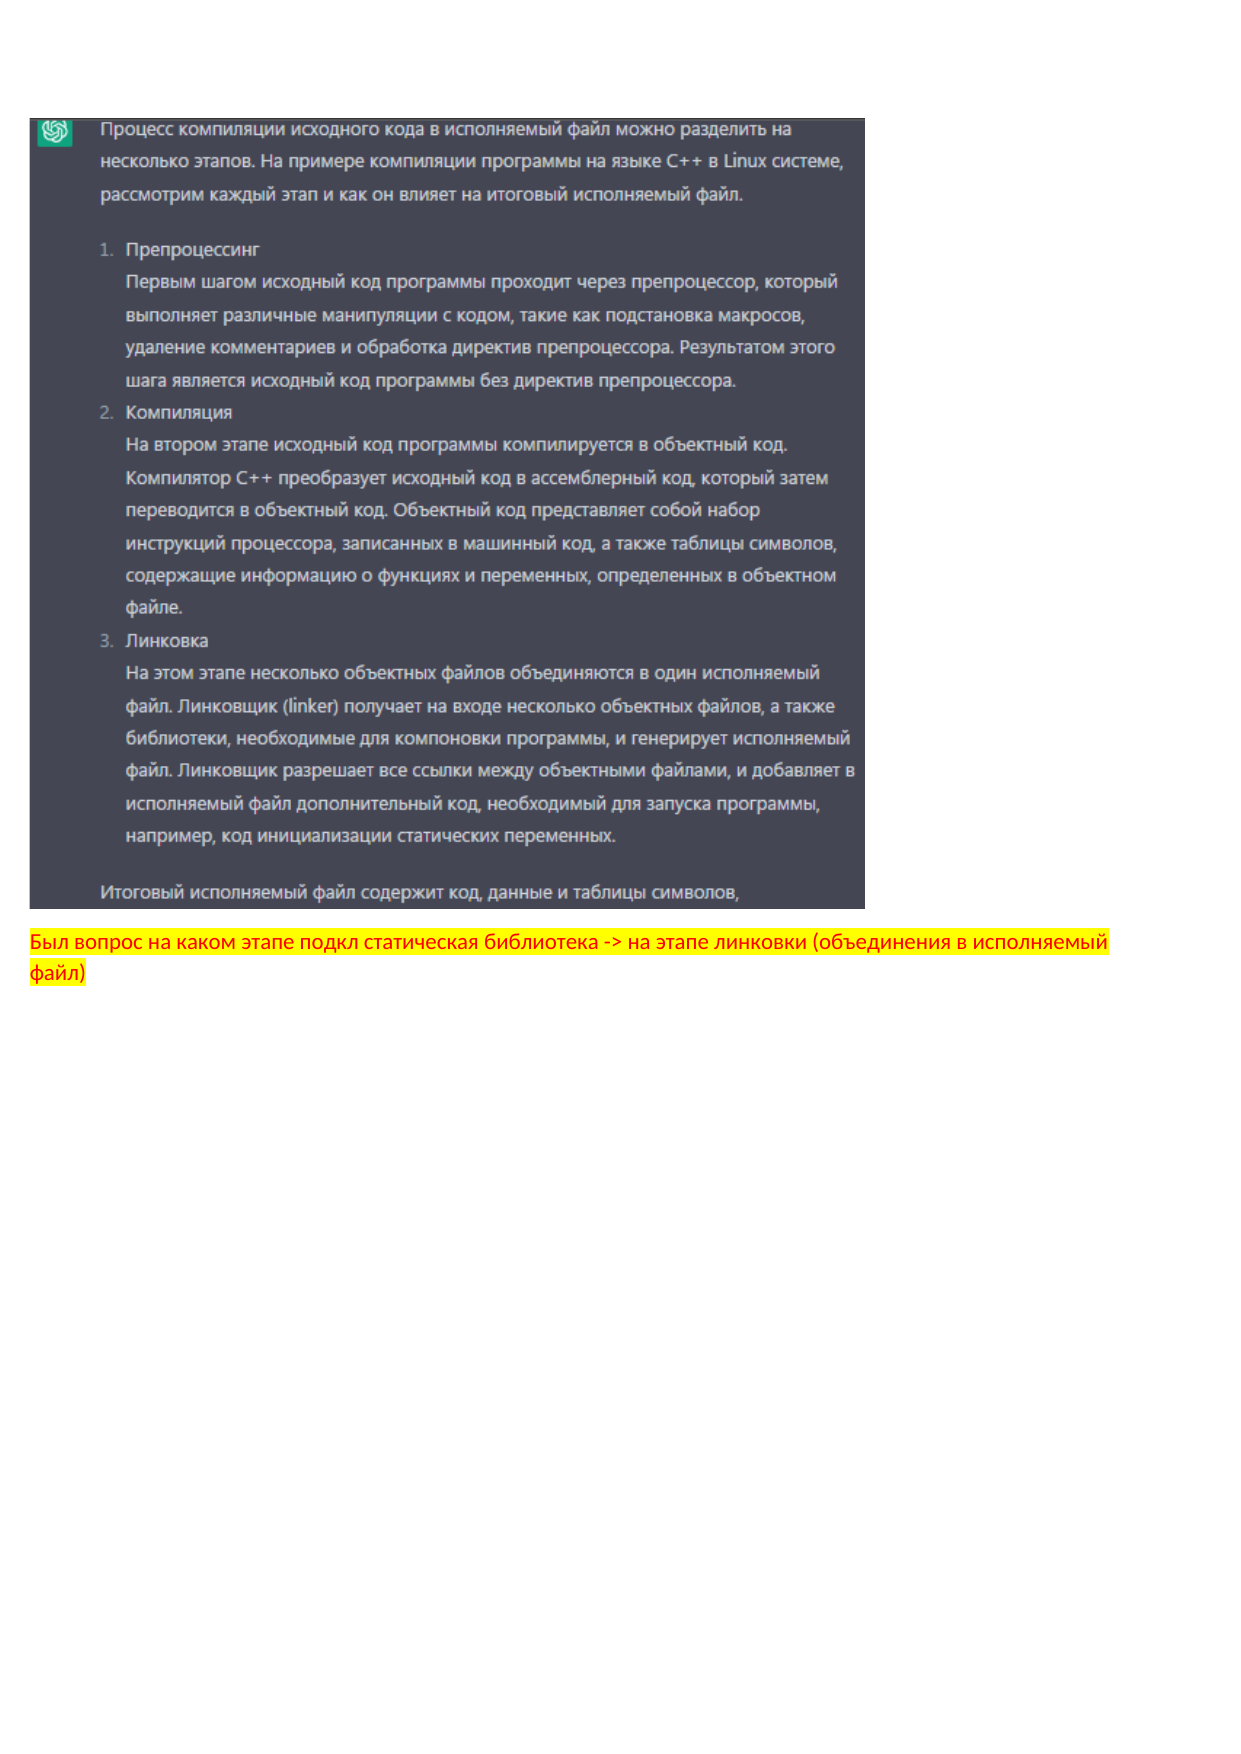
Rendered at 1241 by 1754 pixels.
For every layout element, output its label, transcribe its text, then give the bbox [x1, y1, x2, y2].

picture [29, 118, 865, 909]
text Был вопрос на каком этапе подкл статическая библиотека -> на этапе линковки (объединения в исполняемый файл) [29, 927, 1152, 986]
